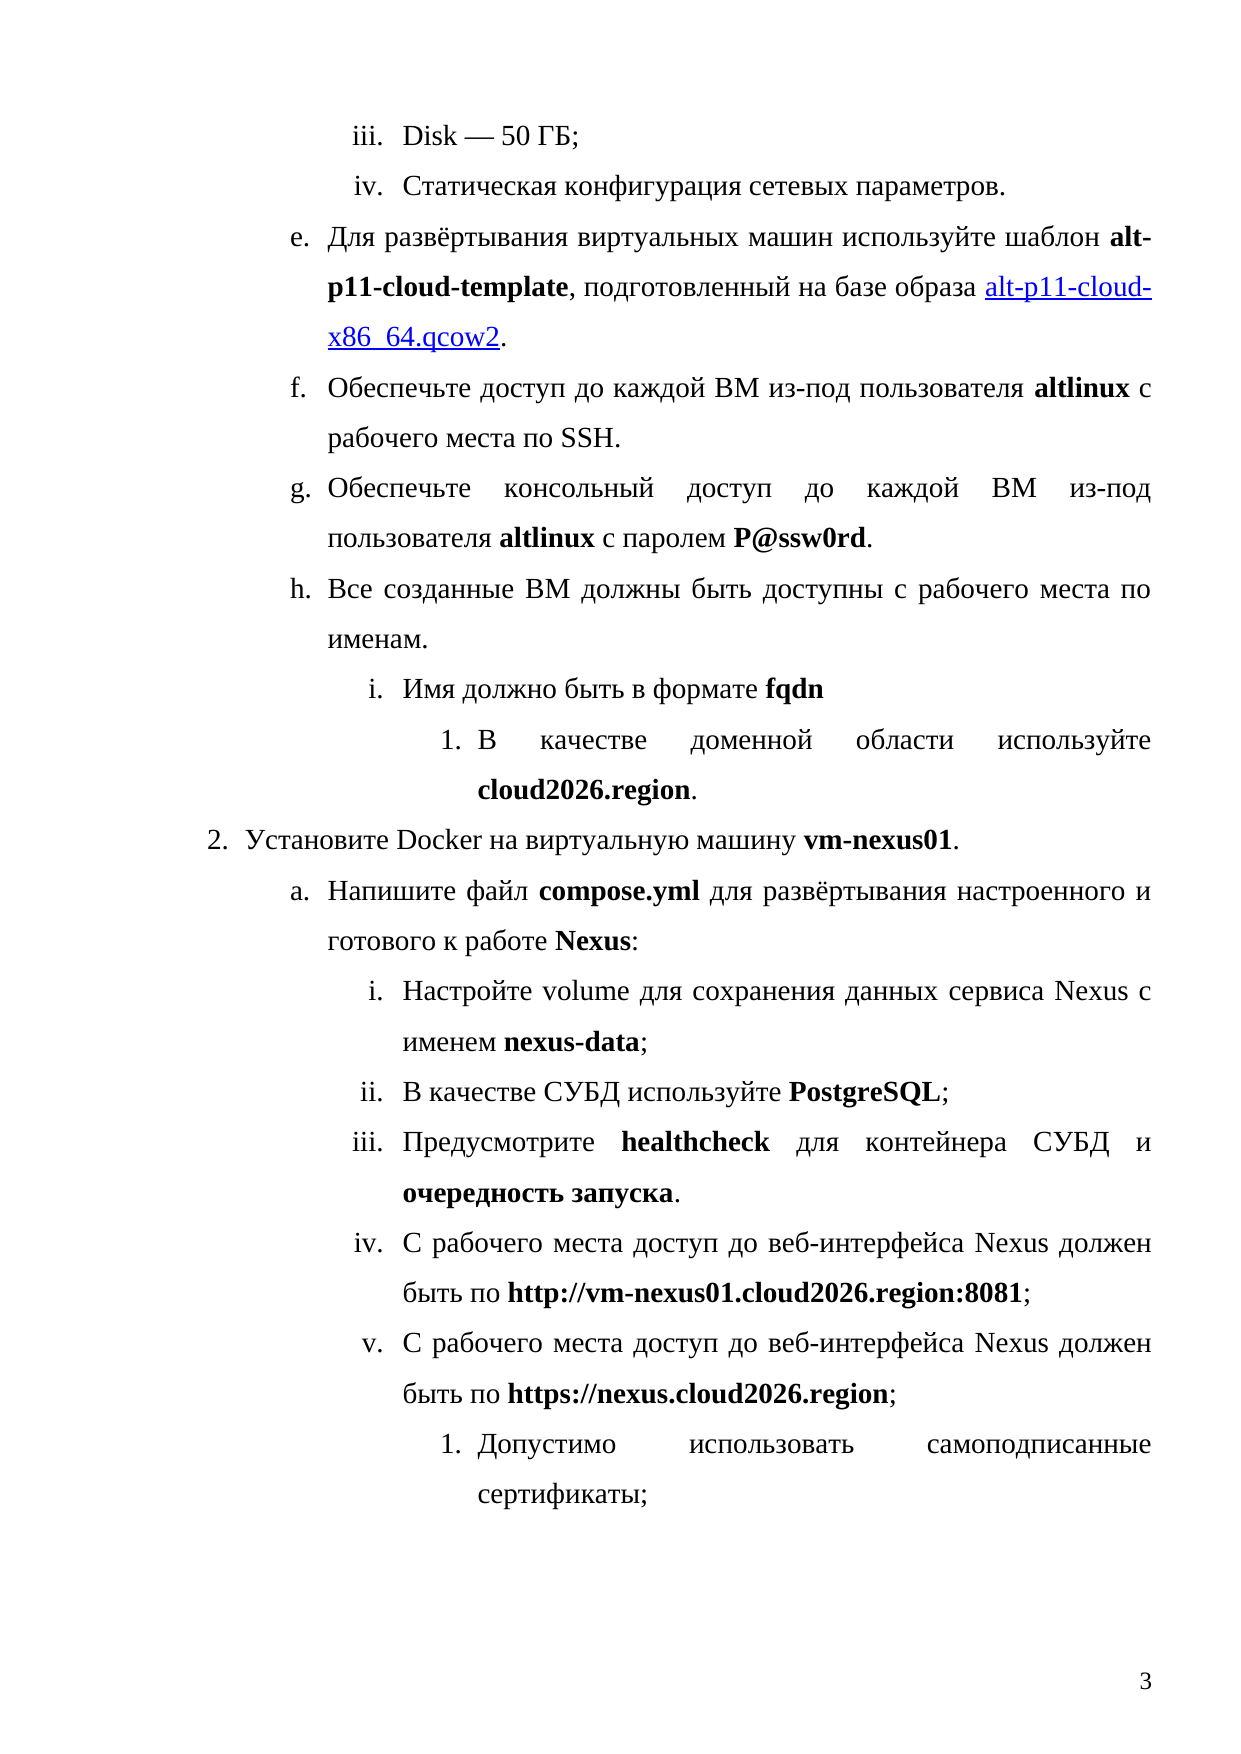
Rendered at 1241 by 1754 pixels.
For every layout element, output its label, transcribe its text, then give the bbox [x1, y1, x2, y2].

list Disk — 50 ГБ; [383, 118, 1152, 152]
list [383, 168, 1152, 202]
list Настройте volume для сохранения данных сервиса Nexus с именем nexus-data; [383, 973, 1152, 1057]
list Для развёртывания виртуальных машин используйте шаблон alt-p11-cloud-template, подготовленный на базе образа alt-p11-cloud-x86_64.qcow2. [290, 219, 1152, 353]
list Обеспечьте доступ до каждой ВМ из-под пользователя altlinux с рабочего места по SSH. [290, 370, 1152, 453]
list С рабочего места доступ до веб-интерфейса Nexus должен быть по https://nexus.cloud2026.region; [383, 1326, 1152, 1409]
list Установите Docker на виртуальную машину vm-nexus01. [207, 822, 1152, 856]
list Обеспечьте консольный доступ до каждой ВМ из-под пользователя altlinux с паролем P@ssw0rd. [290, 470, 1152, 554]
list Напишите файл compose.yml для развёртывания настроенного и готового к работе Nexus: [290, 873, 1152, 957]
list В качестве СУБД используйте PostgreSQL; [383, 1074, 1152, 1108]
list Все созданные ВМ должны быть доступны с рабочего места по именам. [290, 571, 1152, 655]
list Допустимо использовать самоподписанные сертификаты; [440, 1426, 1152, 1510]
list С рабочего места доступ до веб-интерфейса Nexus должен быть по http://vm-nexus01.cloud2026.region:8081; [383, 1225, 1152, 1309]
list В качестве доменной области используйте cloud2026.region. [440, 722, 1152, 806]
list Предусмотрите healthcheck для контейнера СУБД и очередность запуска. [383, 1124, 1152, 1208]
list Имя должно быть в формате fqdn [383, 672, 1152, 705]
